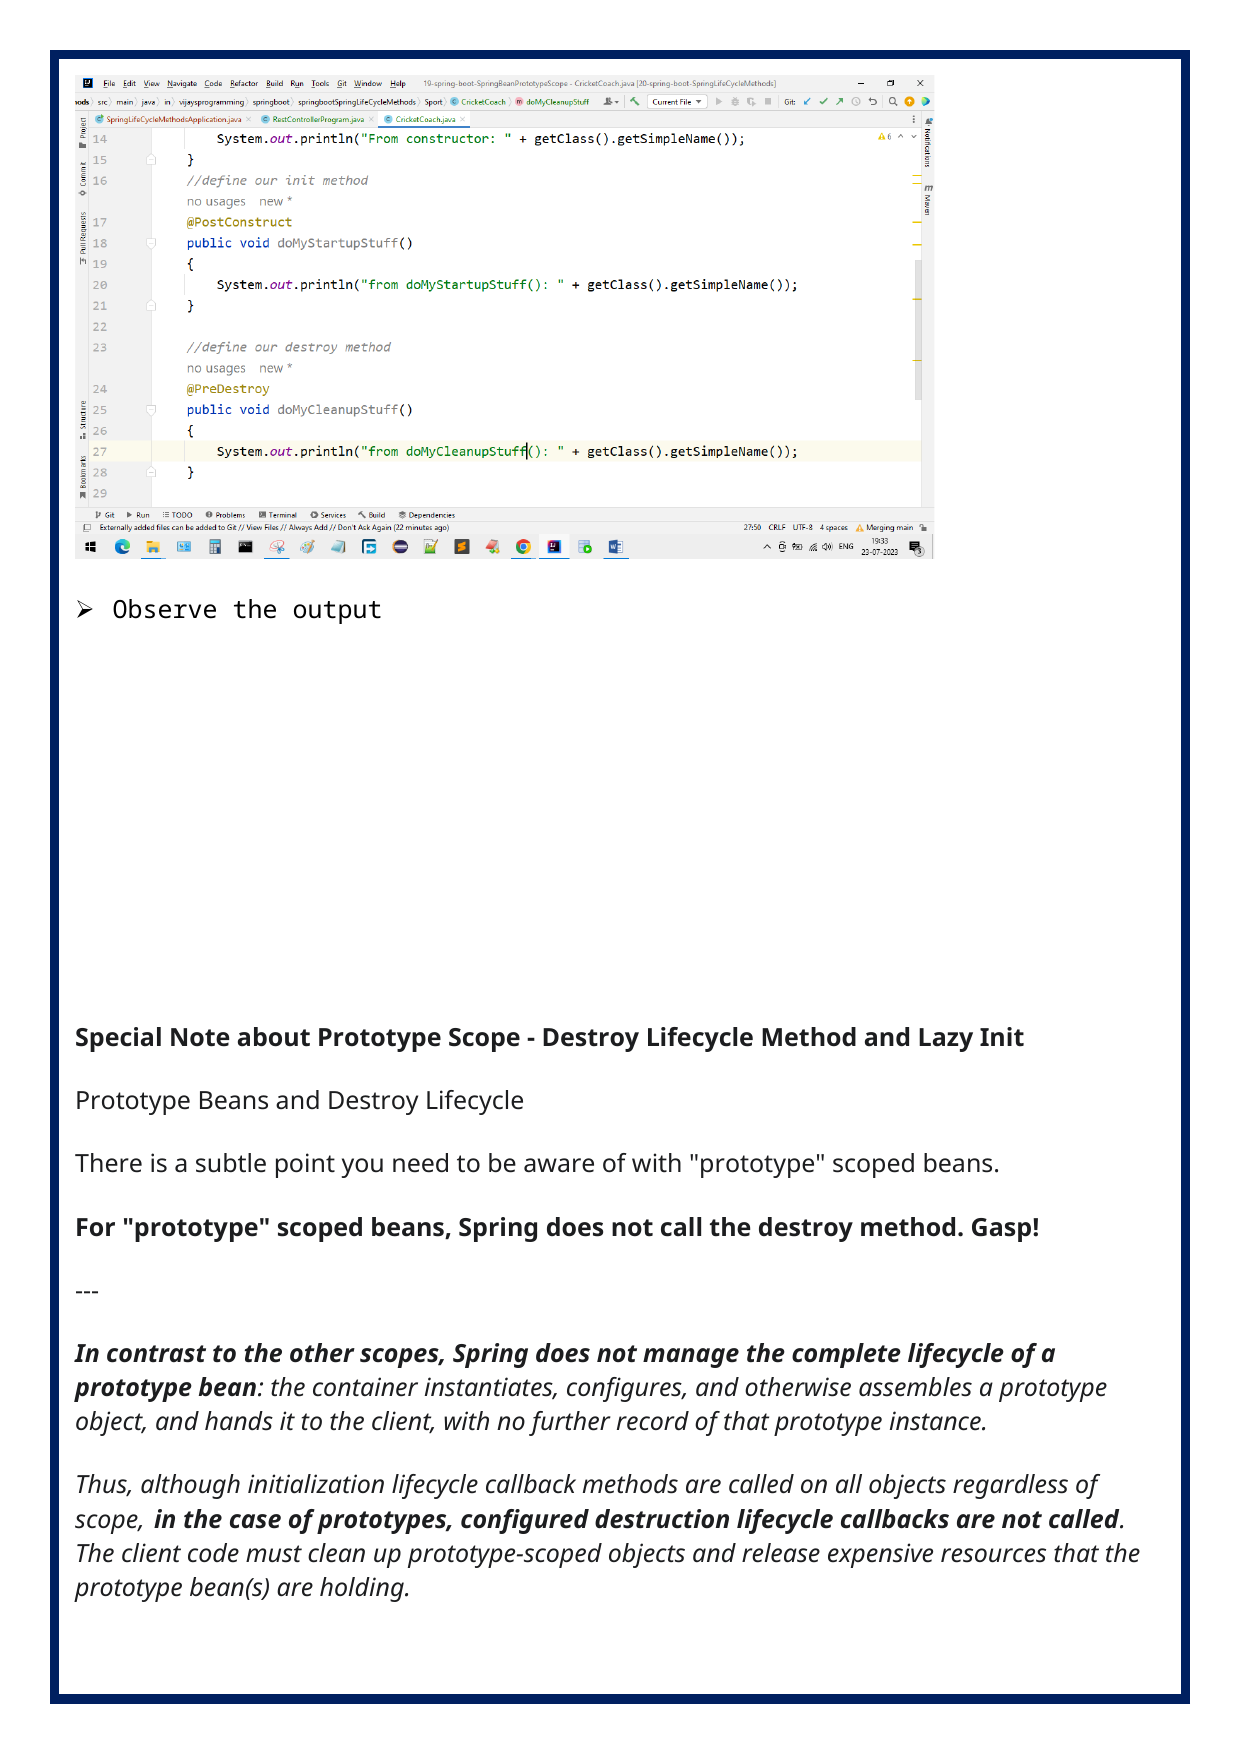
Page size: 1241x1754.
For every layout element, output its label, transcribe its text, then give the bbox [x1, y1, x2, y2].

text In contrast to the other scopes, Spring does not manage the complete lifecycle of a prototype bean: the container instantiates, configures, and otherwise assembles a prototype object, and hands it to the client, with no further record of that prototype instance. [75, 1336, 1165, 1438]
text --- [75, 1273, 1165, 1307]
text Prototype Beans and Destroy Lifecycle [75, 1083, 1165, 1117]
picture [75, 75, 935, 559]
list Observe the output [75, 592, 1165, 626]
text Thus, although initialization lifecycle callback methods are called on all objects regardless of scope, in the case of prototypes, configured destruction lifecycle callbacks are not called. The client code must clean up prototype-scoped objects and release expensive resources that the prototype bean(s) are holding. [75, 1467, 1165, 1603]
text Special Note about Prototype Scope - Destroy Lifecycle Method and Lazy Init [75, 1020, 1165, 1054]
text There is a subtle point you need to be aware of with "prototype" scoped beans. [75, 1146, 1165, 1180]
text For "prototype" scoped beans, Spring does not call the destroy method. Gasp! [75, 1209, 1165, 1243]
